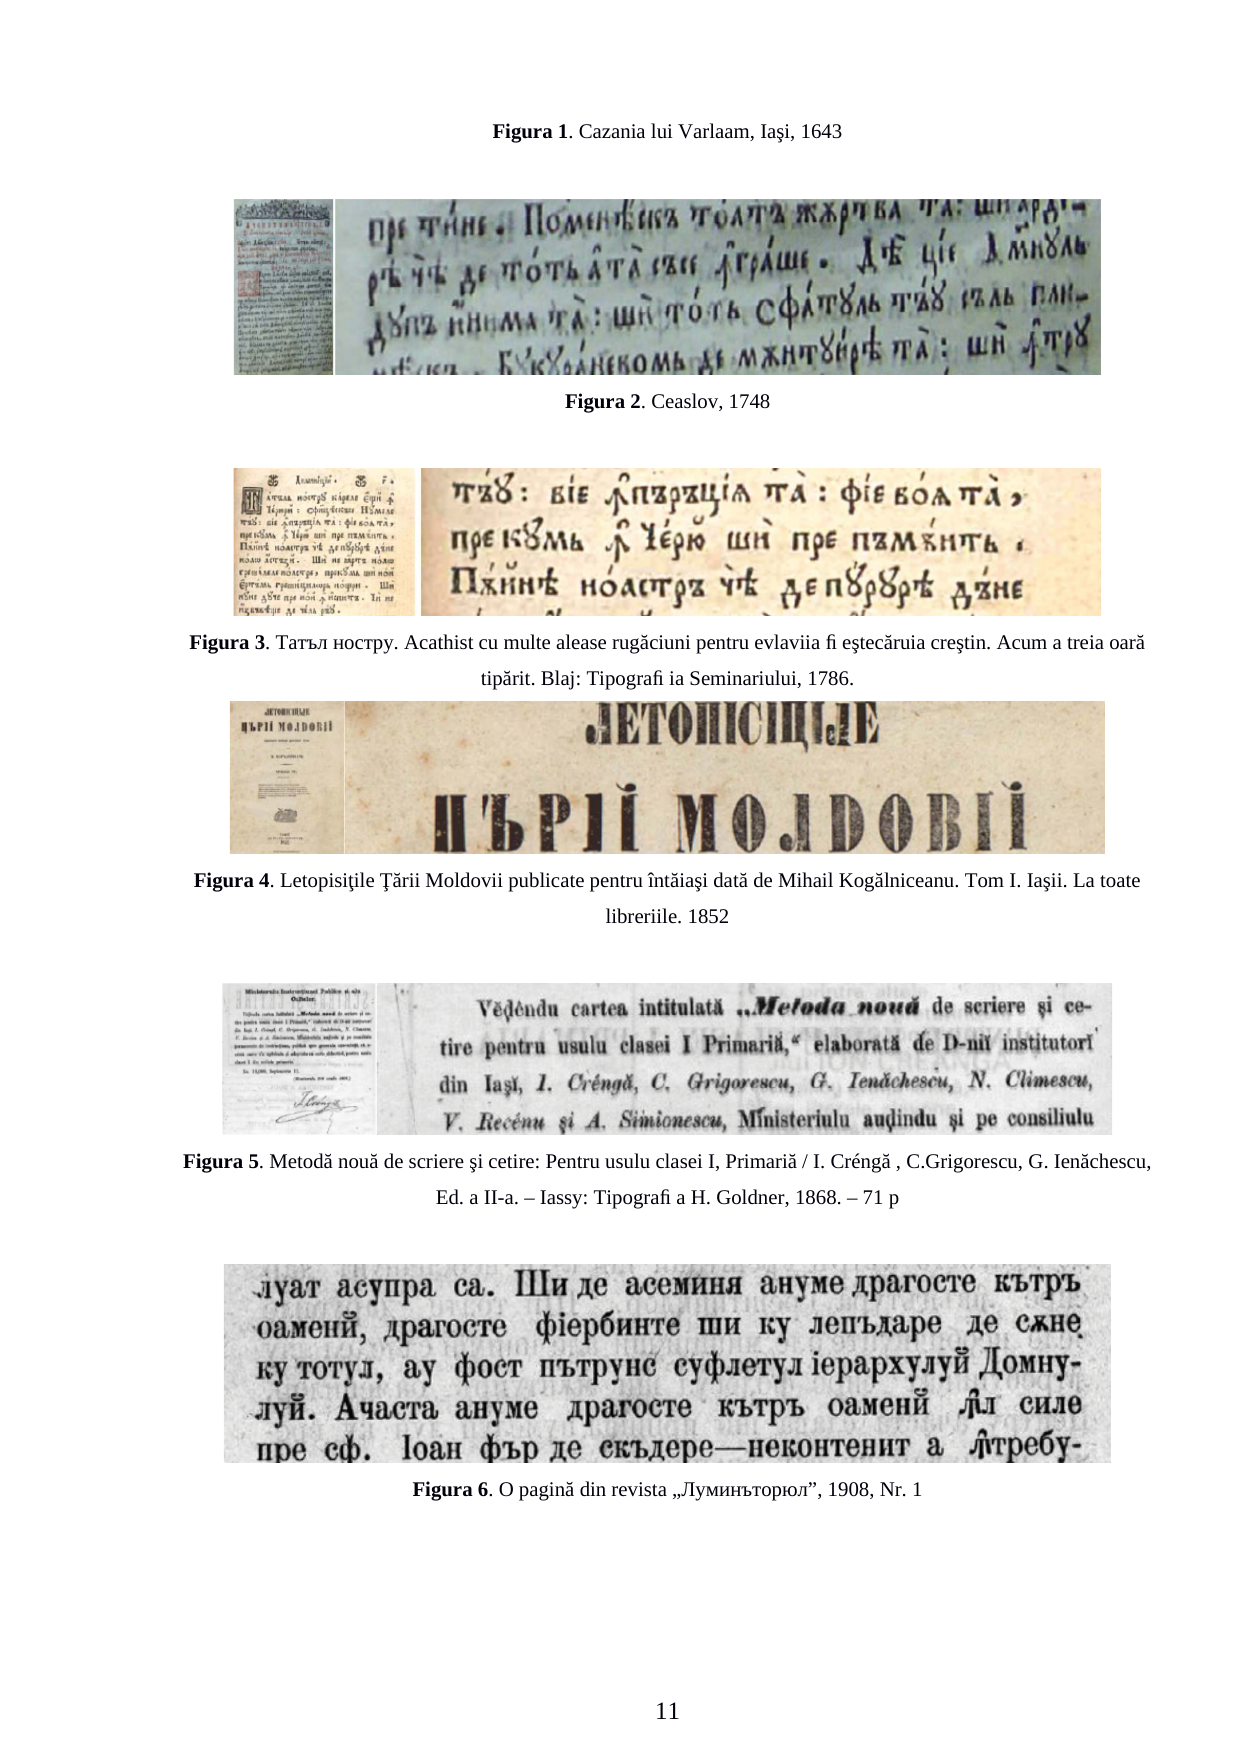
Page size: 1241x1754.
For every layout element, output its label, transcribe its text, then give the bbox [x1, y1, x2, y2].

picture [233, 468, 1102, 616]
text Figura 1. Cazania lui Varlaam, Iaşi, 1643 [176, 118, 1159, 143]
picture [233, 197, 1102, 375]
picture [229, 701, 1105, 854]
text Figura 5. Metodă nouă de scriere şi cetire: Pentru usulu clasei I, Primariă / I. Créngă , C.Grigorescu, G. Ienăchescu, [176, 1149, 1159, 1173]
text Figura 3. Татъл ностру. Acathist cu multe alease rugăciuni pentru evlaviia ﬁ eştecăruia creştin. Acum a treia oară tipărit. Blaj: Tipograﬁ ia Seminariului, 1786. [176, 630, 1159, 690]
picture [223, 1264, 1111, 1463]
text Ed. a II-a. – Iassy: Tipograﬁ a H. Goldner, 1868. – 71 p [176, 1185, 1159, 1209]
text Figura 2. Ceaslov, 1748 [176, 389, 1159, 413]
picture [222, 983, 1113, 1135]
text Figura 4. Letopisiţile Ţării Moldovii publicate pentru întăiaşi dată de Mihail Kogălniceanu. Tom I. Iaşii. La toate [176, 868, 1159, 892]
text libreriile. 1852 [176, 904, 1159, 928]
text Figura 6. O pagină din revista „Луминъторюл”, 1908, Nr. 1 [176, 1477, 1159, 1501]
